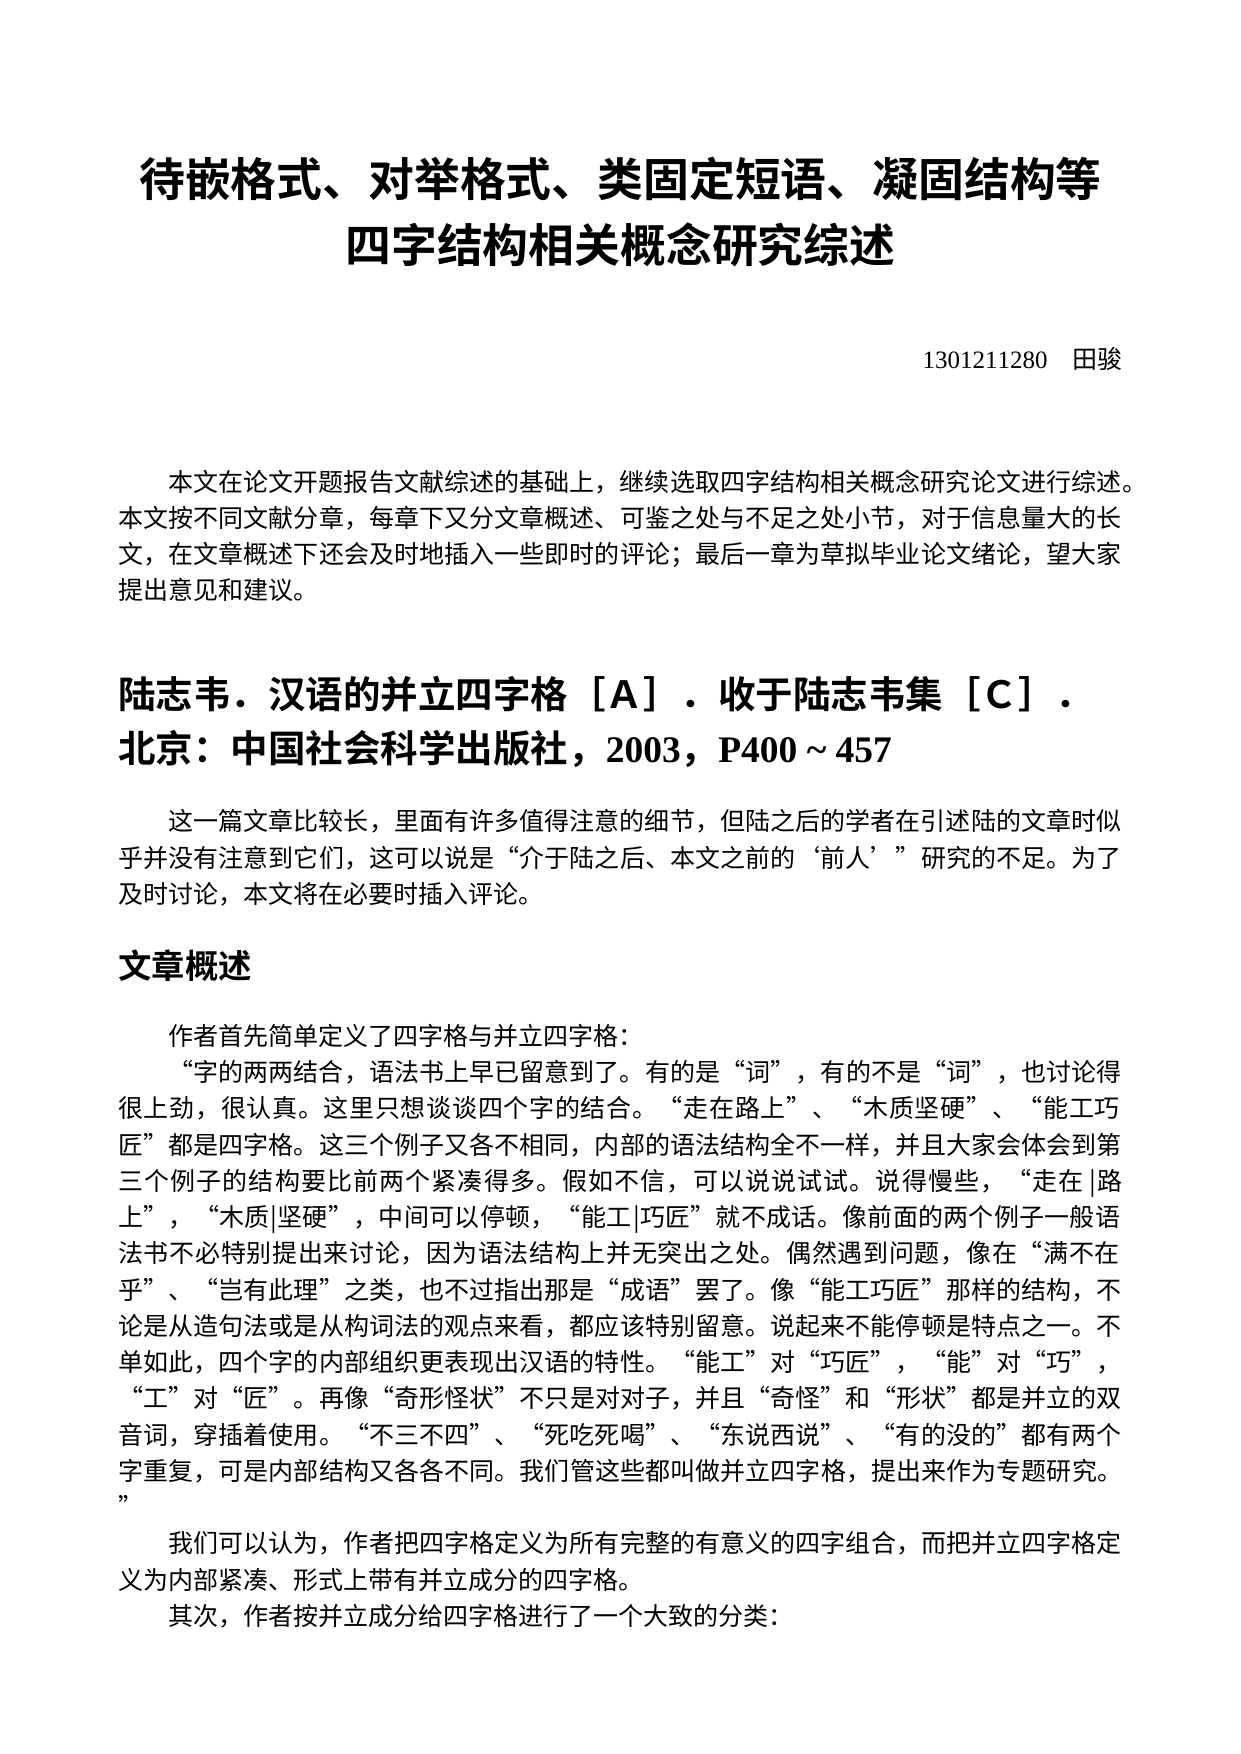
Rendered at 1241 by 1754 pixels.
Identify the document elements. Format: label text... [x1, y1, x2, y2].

text 这一篇文章比较长，里面有许多值得注意的细节，但陆之后的学者在引述陆的文章时似乎并没有注意到它们，这可以说是“介于陆之后、本文之前的‘前人’”研究的不足。为了及时讨论，本文将在必要时插入评论。 [118, 802, 1122, 911]
text 作者首先简单定义了四字格与并立四字格： [118, 1016, 1122, 1053]
text “字的两两结合，语法书上早已留意到了。有的是“词”，有的不是“词”，也讨论得很上劲，很认真。这里只想谈谈四个字的结合。“走在路上”、“木质坚硬”、“能工巧匠”都是四字格。这三个例子又各不相同，内部的语法结构全不一样，并且大家会体会到第三个例子的结构要比前两个紧凑得多。假如不信，可以说说试试。说得慢些，“走在|路上”，“木质|坚硬”，中间可以停顿，“能工|巧匠”就不成话。像前面的两个例子一般语法书不必特别提出来讨论，因为语法结构上并无突出之处。偶然遇到问题，像在“满不在乎”、“岂有此理”之类，也不过指出那是“成语”罢了。像“能工巧匠”那样的结构，不论是从造句法或是从构词法的观点来看，都应该特别留意。说起来不能停顿是特点之一。不单如此，四个字的内部组织更表现出汉语的特性。“能工”对“巧匠”，“能”对“巧”，“工”对“匠”。再像“奇形怪状”不只是对对子，并且“奇怪”和“形状”都是并立的双音词，穿插着使用。“不三不四”、“死吃死喝”、“东说西说”、“有的没的”都有两个字重复，可是内部结构又各各不同。我们管这些都叫做并立四字格，提出来作为专题研究。 ” [118, 1053, 1122, 1524]
text 本文在论文开题报告文献综述的基础上，继续选取四字结构相关概念研究论文进行综述。本文按不同文献分章，每章下又分文章概述、可鉴之处与不足之处小节，对于信息量大的长文，在文章概述下还会及时地插入一些即时的评论；最后一章为草拟毕业论文绪论，望大家提出意见和建议。 [118, 462, 1122, 607]
text 1301211280 田骏 [118, 339, 1122, 376]
title 待嵌格式、对举格式、类固定短语、凝固结构等四字结构相关概念研究综述 [118, 143, 1122, 276]
text 我们可以认为，作者把四字格定义为所有完整的有意义的四字组合，而把并立四字格定义为内部紧凑、形式上带有并立成分的四字格。 [118, 1524, 1122, 1596]
text 陆志韦．汉语的并立四字格［Ａ］．收于陆志韦集［Ｃ］．北京：中国社会科学出版社，2003，P400 ~ 457 [118, 664, 1122, 773]
text 其次，作者按并立成分给四字格进行了一个大致的分类： [118, 1596, 1122, 1633]
text 文章概述 [118, 939, 1122, 988]
